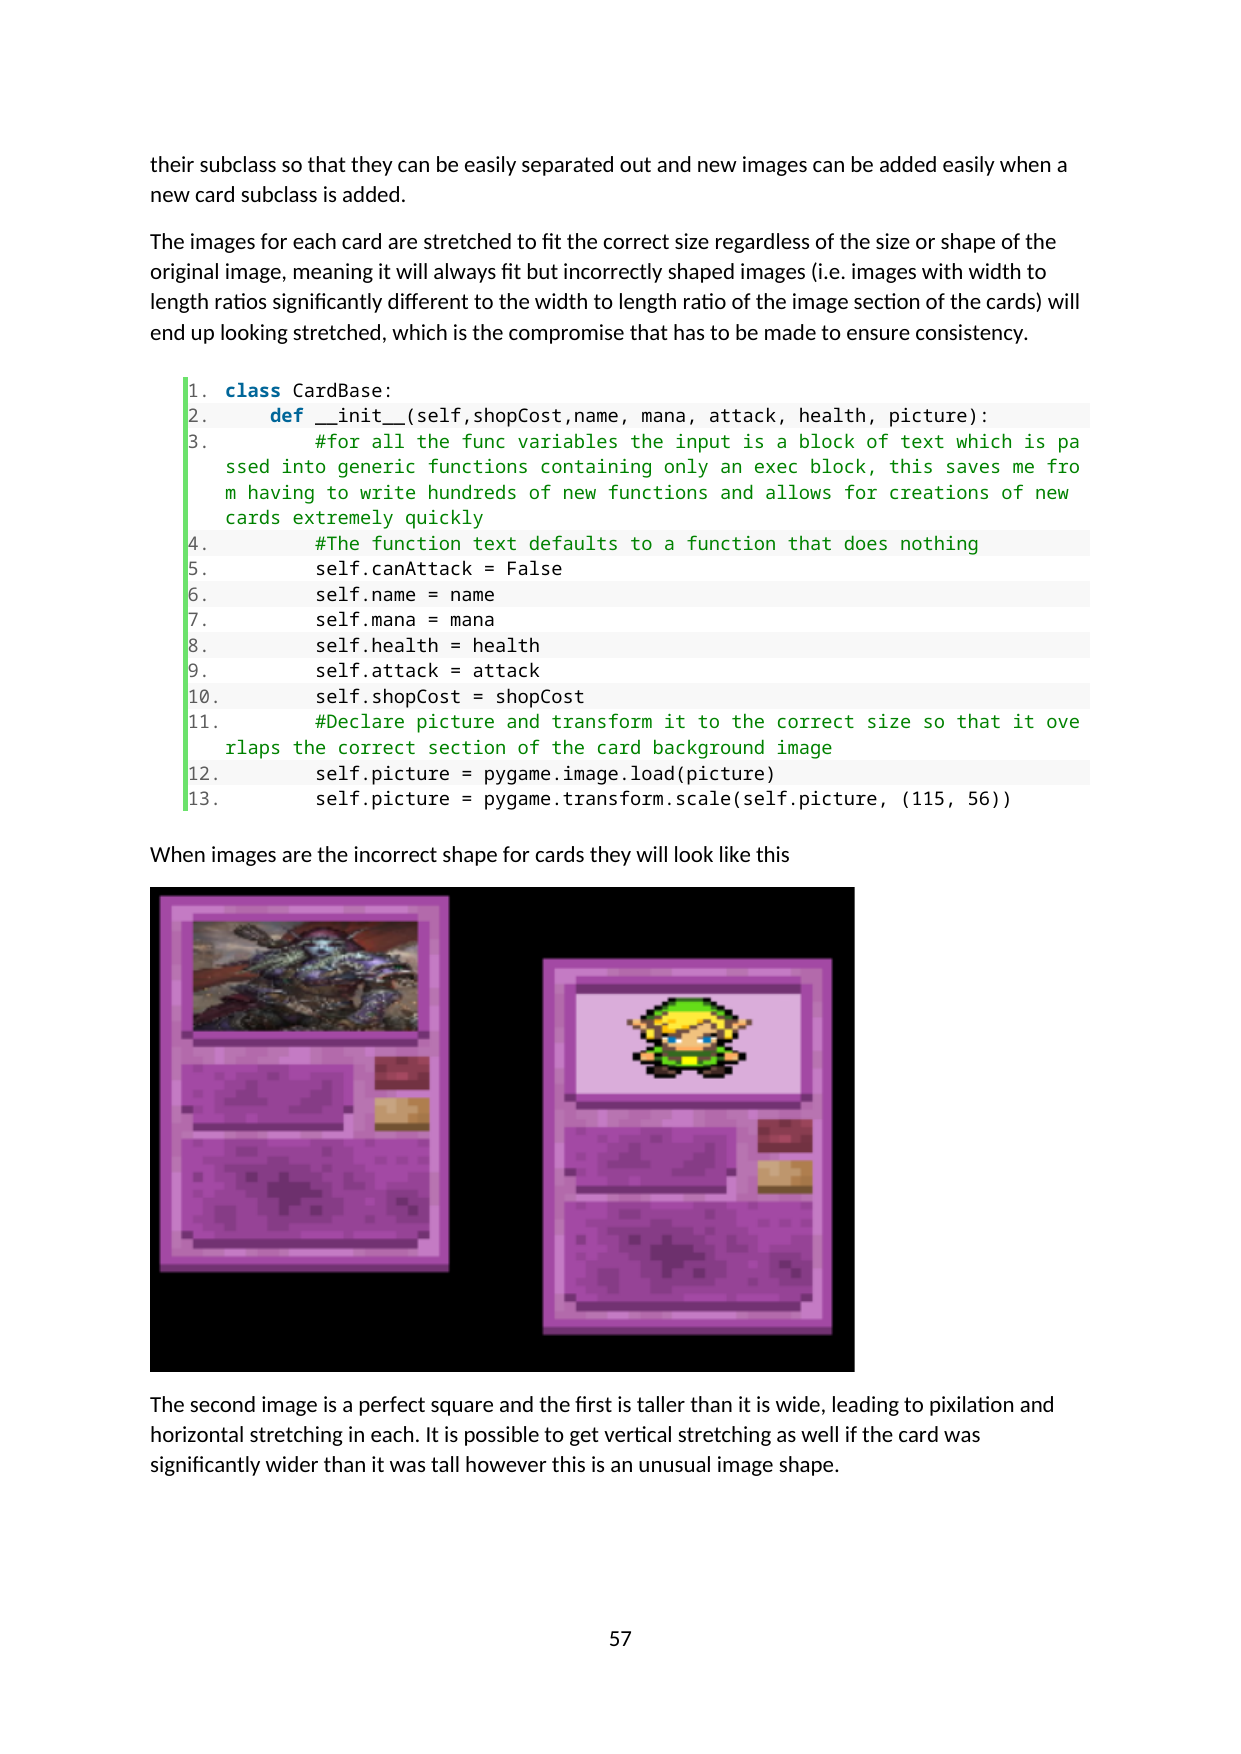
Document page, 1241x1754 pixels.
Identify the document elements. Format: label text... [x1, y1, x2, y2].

list self.shopCost = shopCost [188, 683, 1090, 709]
list self.attack = attack [188, 658, 1090, 683]
list #Declare picture and transform it to the correct size so that it overlaps the correct section of the card background image [188, 709, 1090, 760]
text The images for each card are stretched to fit the correct size regardless of the size or shape of the original image, meaning it will always fit but incorrectly shaped images (i.e. images with width to length ratios significantly different to the width to length ratio of the image section of the cards) will end up looking stretched, which is the compromise that has to be made to ensure consistency. [150, 227, 1090, 346]
list self.name = name [188, 581, 1090, 607]
list #for all the func variables the input is a block of text which is passed into generic functions containing only an exec block, this saves me from having to write hundreds of new functions and allows for creations of new cards extremely quickly [188, 428, 1090, 530]
list self.mana = mana [188, 607, 1090, 632]
list self.picture = pygame.transform.scale(self.picture, (115, 56)) [188, 785, 1090, 811]
list self.health = health [188, 632, 1090, 658]
list self.canAttack = False [188, 556, 1090, 581]
list class CardBase: [188, 377, 1090, 403]
list #The function text defaults to a function that does nothing [188, 530, 1090, 556]
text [150, 150, 1090, 208]
text When images are the incorrect shape for cards they will look like this [150, 840, 1090, 868]
list self.picture = pygame.image.load(picture) [188, 760, 1090, 785]
picture [150, 887, 855, 1372]
list def __init__(self,shopCost,name, mana, attack, health, picture): [188, 403, 1090, 428]
text The second image is a perfect square and the first is taller than it is wide, leading to pixilation and horizontal stretching in each. It is possible to get vertical stretching as well if the card was significantly wider than it was tall however this is an unusual image shape. [150, 1390, 1090, 1479]
